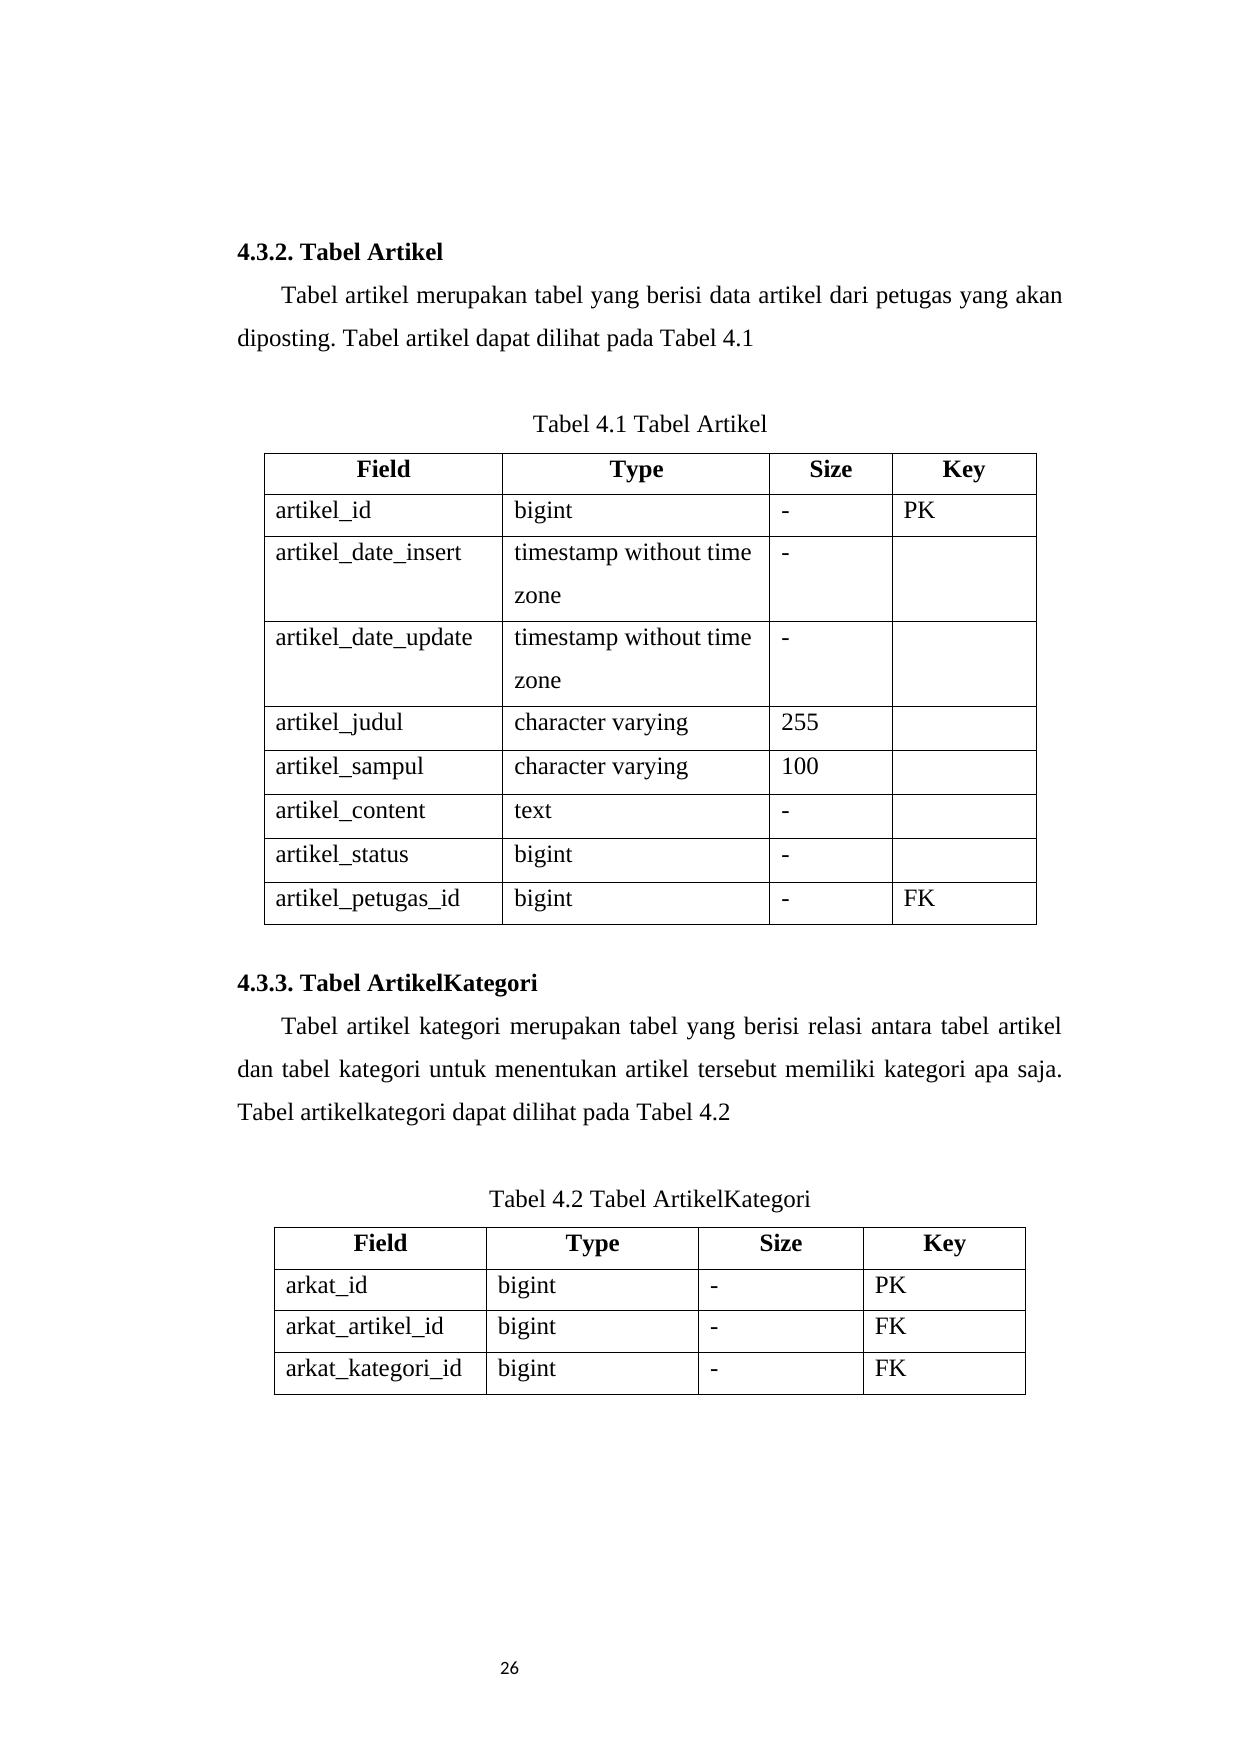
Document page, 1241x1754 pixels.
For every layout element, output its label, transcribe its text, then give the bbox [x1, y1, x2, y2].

table_cell FK [864, 1311, 1025, 1352]
table_cell artikel_judul [265, 707, 502, 750]
table_header Type [503, 454, 769, 494]
table_cell - [770, 622, 892, 706]
table_cell 255 [770, 707, 892, 750]
list Tabel artikel merupakan tabel yang berisi data artikel dari petugas yang akan diposting. Tabel artikel dapat dilihat pada Tabel 4.1 [237, 280, 1063, 352]
table_cell arkat_artikel_id [275, 1311, 486, 1352]
table_header Key [893, 454, 1036, 494]
table_cell [893, 751, 1036, 794]
table_cell timestamp without time zone [503, 537, 769, 621]
table_cell artikel_date_update [265, 622, 502, 706]
list 4.3.2. Tabel Artikel [237, 237, 1063, 266]
table_header Size [699, 1228, 863, 1269]
table_header Field [275, 1228, 486, 1269]
table_cell arkat_id [275, 1270, 486, 1310]
table_cell PK [864, 1270, 1025, 1310]
table_cell artikel_sampul [265, 751, 502, 794]
list 4.3.3. Tabel ArtikelKategori [237, 968, 1063, 997]
table_cell [893, 839, 1036, 882]
table_cell character varying [503, 751, 769, 794]
table_cell artikel_id [265, 495, 502, 536]
table_cell artikel_content [265, 795, 502, 838]
table_cell bigint [503, 839, 769, 882]
table_cell - [770, 839, 892, 882]
table_cell - [699, 1353, 863, 1394]
table_cell arkat_kategori_id [275, 1353, 486, 1394]
list Tabel artikel kategori merupakan tabel yang berisi relasi antara tabel artikel dan tabel kategori untuk menentukan artikel tersebut memiliki kategori apa saja. Tabel artikelkategori dapat dilihat pada Tabel 4.2 [237, 1011, 1063, 1126]
table_header Size [770, 454, 892, 494]
table_cell - [770, 795, 892, 838]
table_cell - [699, 1270, 863, 1310]
table_cell 100 [770, 751, 892, 794]
table_cell - [699, 1311, 863, 1352]
table_cell [893, 707, 1036, 750]
list Tabel 4.1 Tabel Artikel [237, 409, 1063, 438]
table_header Key [864, 1228, 1025, 1269]
table_cell bigint [487, 1311, 698, 1352]
table_cell artikel_status [265, 839, 502, 882]
table_header Field [265, 454, 502, 494]
table_cell - [770, 883, 892, 924]
table_cell FK [864, 1353, 1025, 1394]
table_cell [893, 622, 1036, 706]
table_cell [893, 795, 1036, 838]
table_cell - [770, 495, 892, 536]
table_cell text [503, 795, 769, 838]
table_cell FK [893, 883, 1036, 924]
table_header Type [487, 1228, 698, 1269]
table_cell bigint [487, 1270, 698, 1310]
table_cell artikel_petugas_id [265, 883, 502, 924]
table_cell timestamp without time zone [503, 622, 769, 706]
table_cell character varying [503, 707, 769, 750]
table_cell bigint [487, 1353, 698, 1394]
table_cell PK [893, 495, 1036, 536]
table_cell - [770, 537, 892, 621]
table_cell bigint [503, 883, 769, 924]
table_cell artikel_date_insert [265, 537, 502, 621]
table_cell [893, 537, 1036, 621]
list Tabel 4.2 Tabel ArtikelKategori [237, 1184, 1063, 1212]
table_cell bigint [503, 495, 769, 536]
